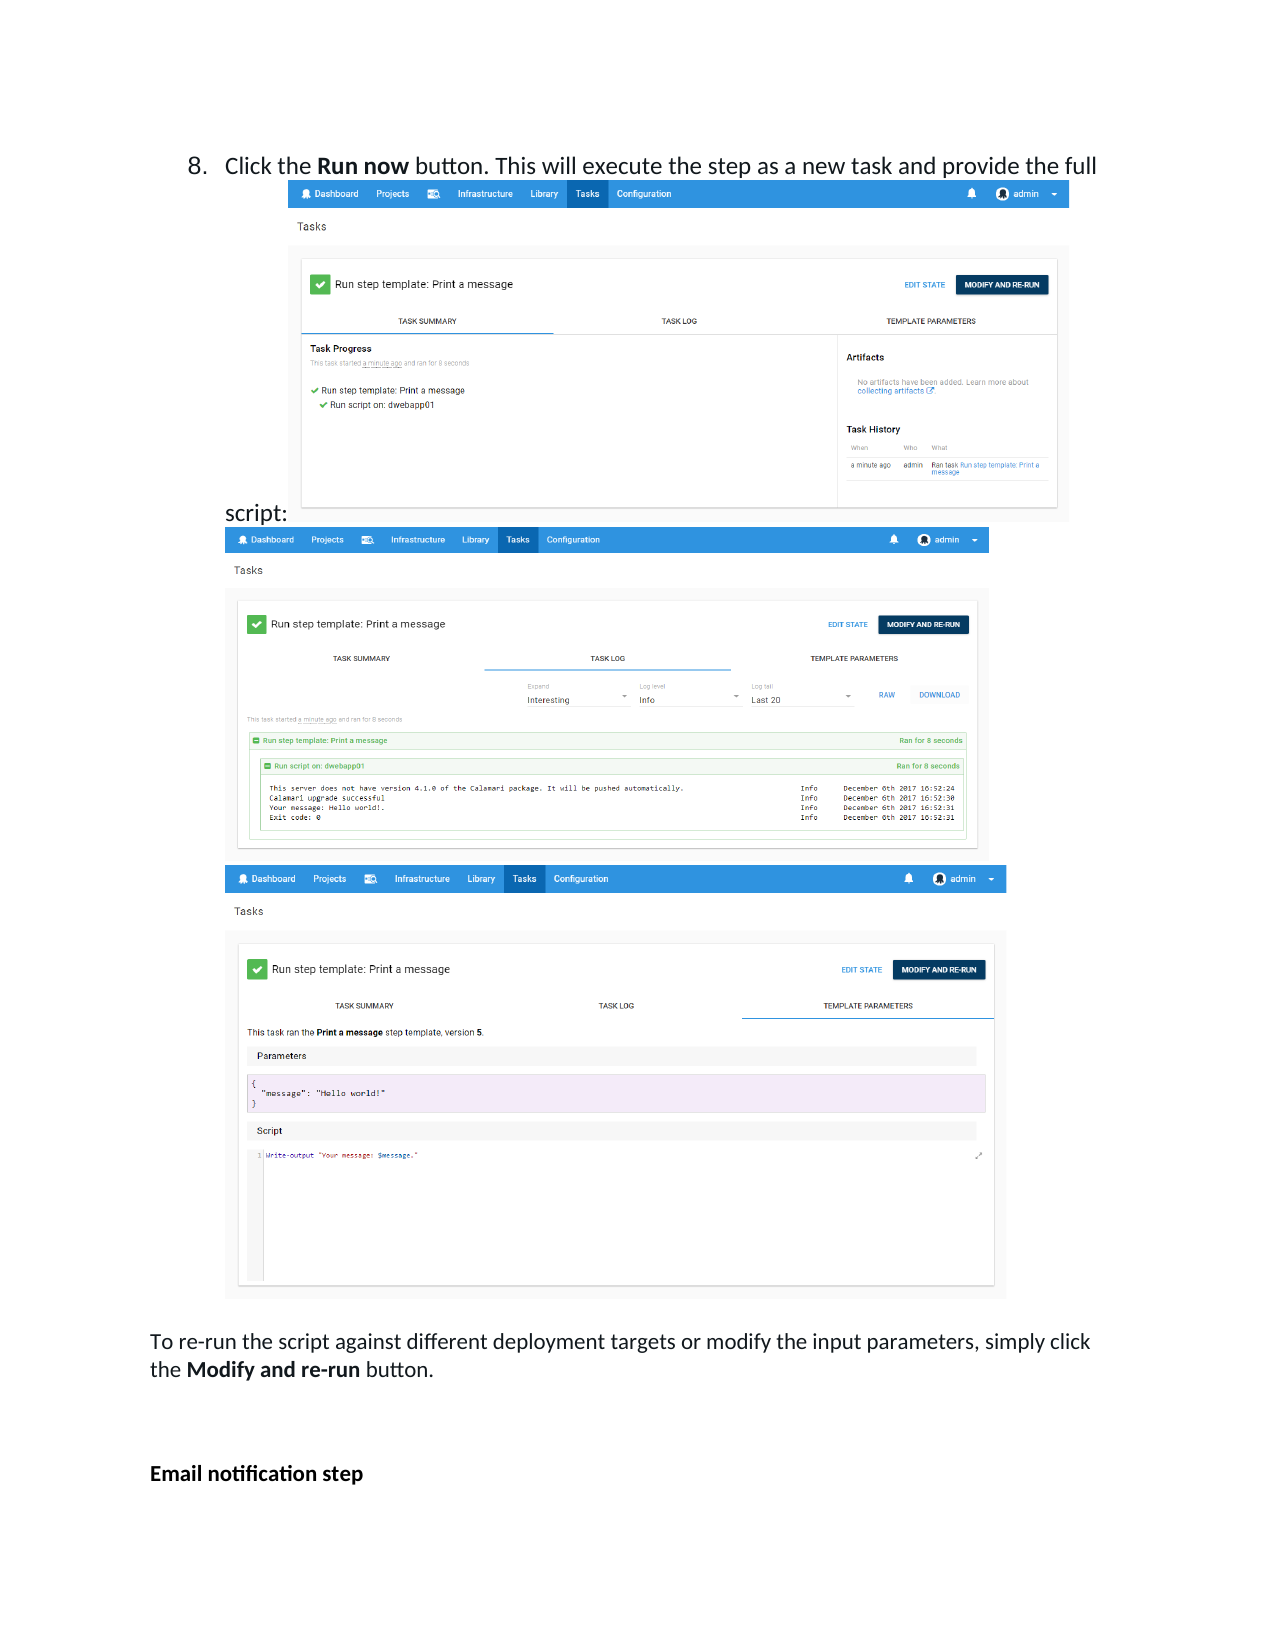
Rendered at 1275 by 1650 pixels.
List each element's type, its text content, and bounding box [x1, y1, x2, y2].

text Email notification step [150, 1459, 1125, 1487]
picture [225, 527, 989, 861]
picture [288, 180, 1070, 522]
picture [225, 865, 1007, 1299]
text To re-run the script against different deployment targets or modify the input parameters, simply click the Modify and re-run button. [150, 1327, 1125, 1383]
